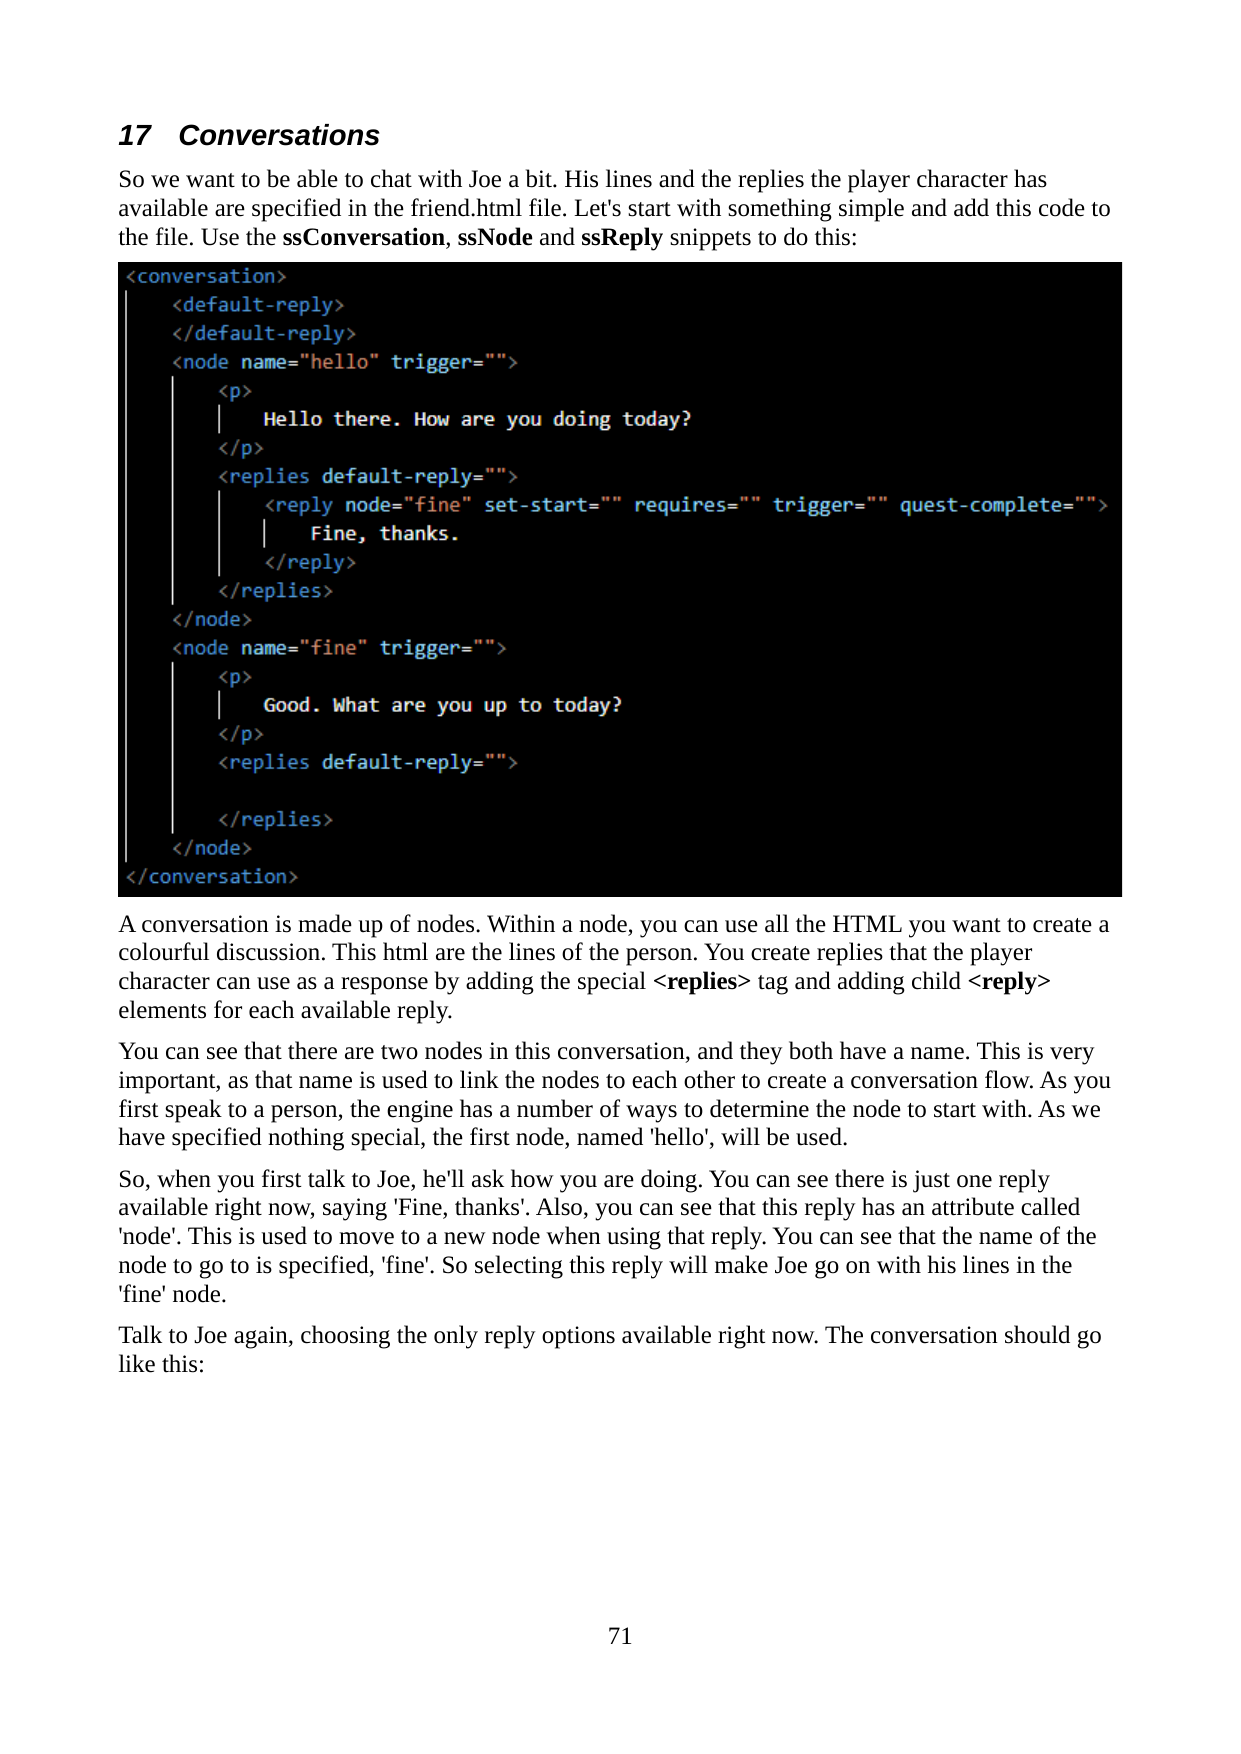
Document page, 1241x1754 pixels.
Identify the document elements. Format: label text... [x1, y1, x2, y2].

subtitle Conversations [118, 118, 1122, 152]
text Talk to Joe again, choosing the only reply options available right now. The conversation should go like this: [118, 1320, 1122, 1377]
picture [118, 262, 1123, 897]
text So, when you first talk to Joe, he'll ask how you are doing. You can see there is just one reply available right now, saying 'Fine, thanks'. Also, you can see that this reply has an attribute called 'node'. This is used to move to a new node when using that reply. You can see that the name of the node to go to is specified, 'fine'. So selecting this reply will make Joe go on with his lines in the 'fine' node. [118, 1164, 1122, 1307]
text You can see that there are two nodes in this conversation, and they both have a name. This is very important, as that name is used to link the nodes to each other to create a conversation flow. As you first speak to a person, the engine has a number of ways to determine the node to start with. As we have specified nothing special, the first node, named 'hello', will be used. [118, 1036, 1122, 1151]
text So we want to be able to chat with Joe a bit. His lines and the replies the player character has available are specified in the friend.html file. Let's start with something simple and add this code to the file. Use the ssConversation, ssNode and ssReply snippets to do this: [118, 164, 1122, 250]
text A conversation is made up of nodes. Within a node, you can use all the HTML you want to create a colourful discussion. This html are the lines of the person. You create replies that the player character can use as a response by adding the special <replies> tag and adding child <reply> elements for each available reply. [118, 909, 1122, 1024]
